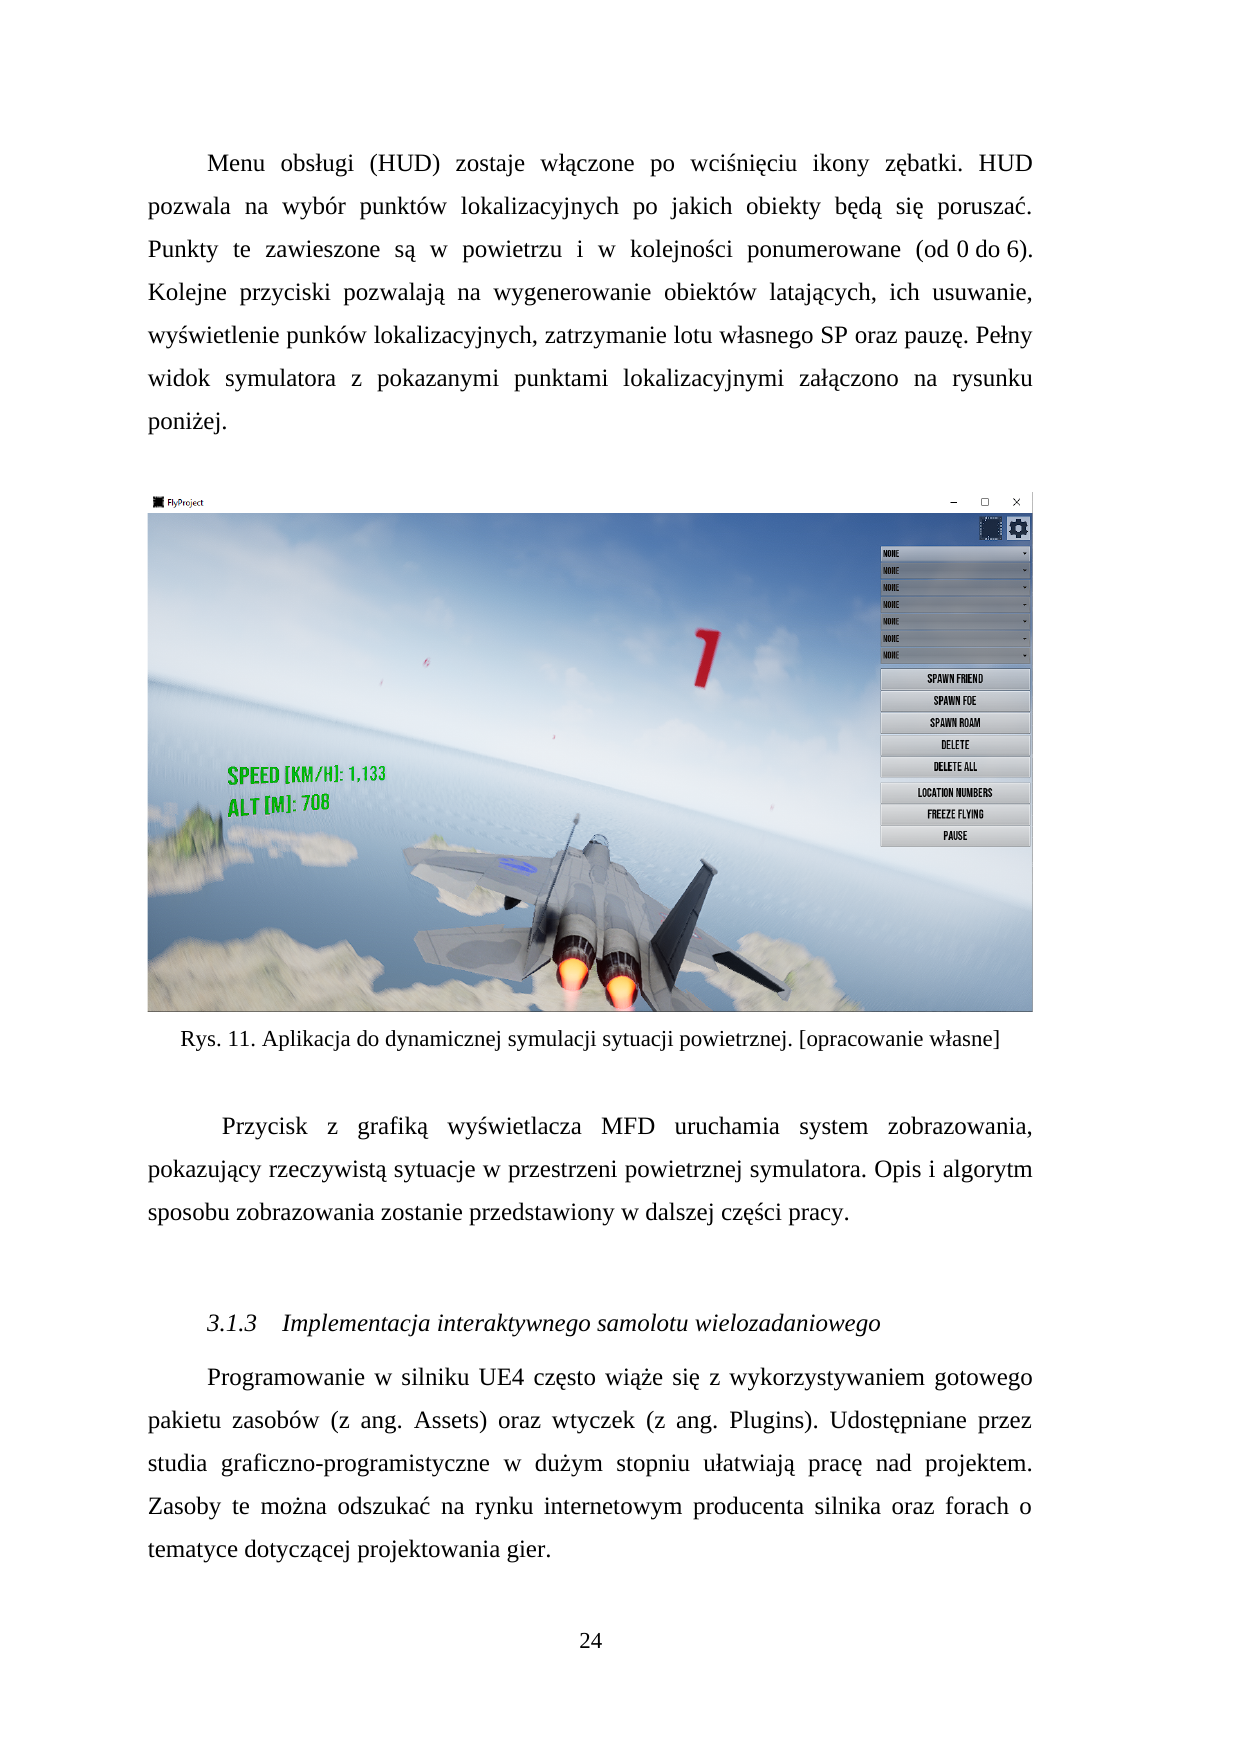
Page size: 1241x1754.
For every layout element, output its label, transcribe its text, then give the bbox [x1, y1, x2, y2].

text Rys. 11. Aplikacja do dynamicznej symulacji sytuacji powietrznej. [opracowanie własne] [148, 1024, 1033, 1051]
picture [147, 492, 1033, 1012]
text Przycisk z grafiką wyświetlacza MFD uruchamia system zobrazowania, pokazujący rzeczywistą sytuacje w przestrzeni powietrznej symulatora. Opis i algorytm sposobu zobrazowania zostanie przedstawiony w dalszej części pracy. [148, 1111, 1033, 1226]
subtitle Implementacja interaktywnego samolotu wielozadaniowego [207, 1308, 1033, 1337]
text Programowanie w silniku UE4 często wiąże się z wykorzystywaniem gotowego pakietu zasobów (z ang. Assets) oraz wtyczek (z ang. Plugins). Udostępniane przez studia graficzno-programistyczne w dużym stopniu ułatwiają pracę nad projektem. Zasoby te można odszukać na rynku internetowym producenta silnika oraz forach o tematyce dotyczącej projektowania gier. [148, 1362, 1033, 1563]
text Menu obsługi (HUD) zostaje włączone po wciśnięciu ikony zębatki. HUD pozwala na wybór punktów lokalizacyjnych po jakich obiekty będą się poruszać. Punkty te zawieszone są w powietrzu i w kolejności ponumerowane (od 0 do 6). Kolejne przyciski pozwalają na wygenerowanie obiektów latających, ich usuwanie, wyświetlenie punków lokalizacyjnych, zatrzymanie lotu własnego SP oraz pauzę. Pełny widok symulatora z pokazanymi punktami lokalizacyjnymi załączono na rysunku niżej. [148, 148, 1033, 435]
